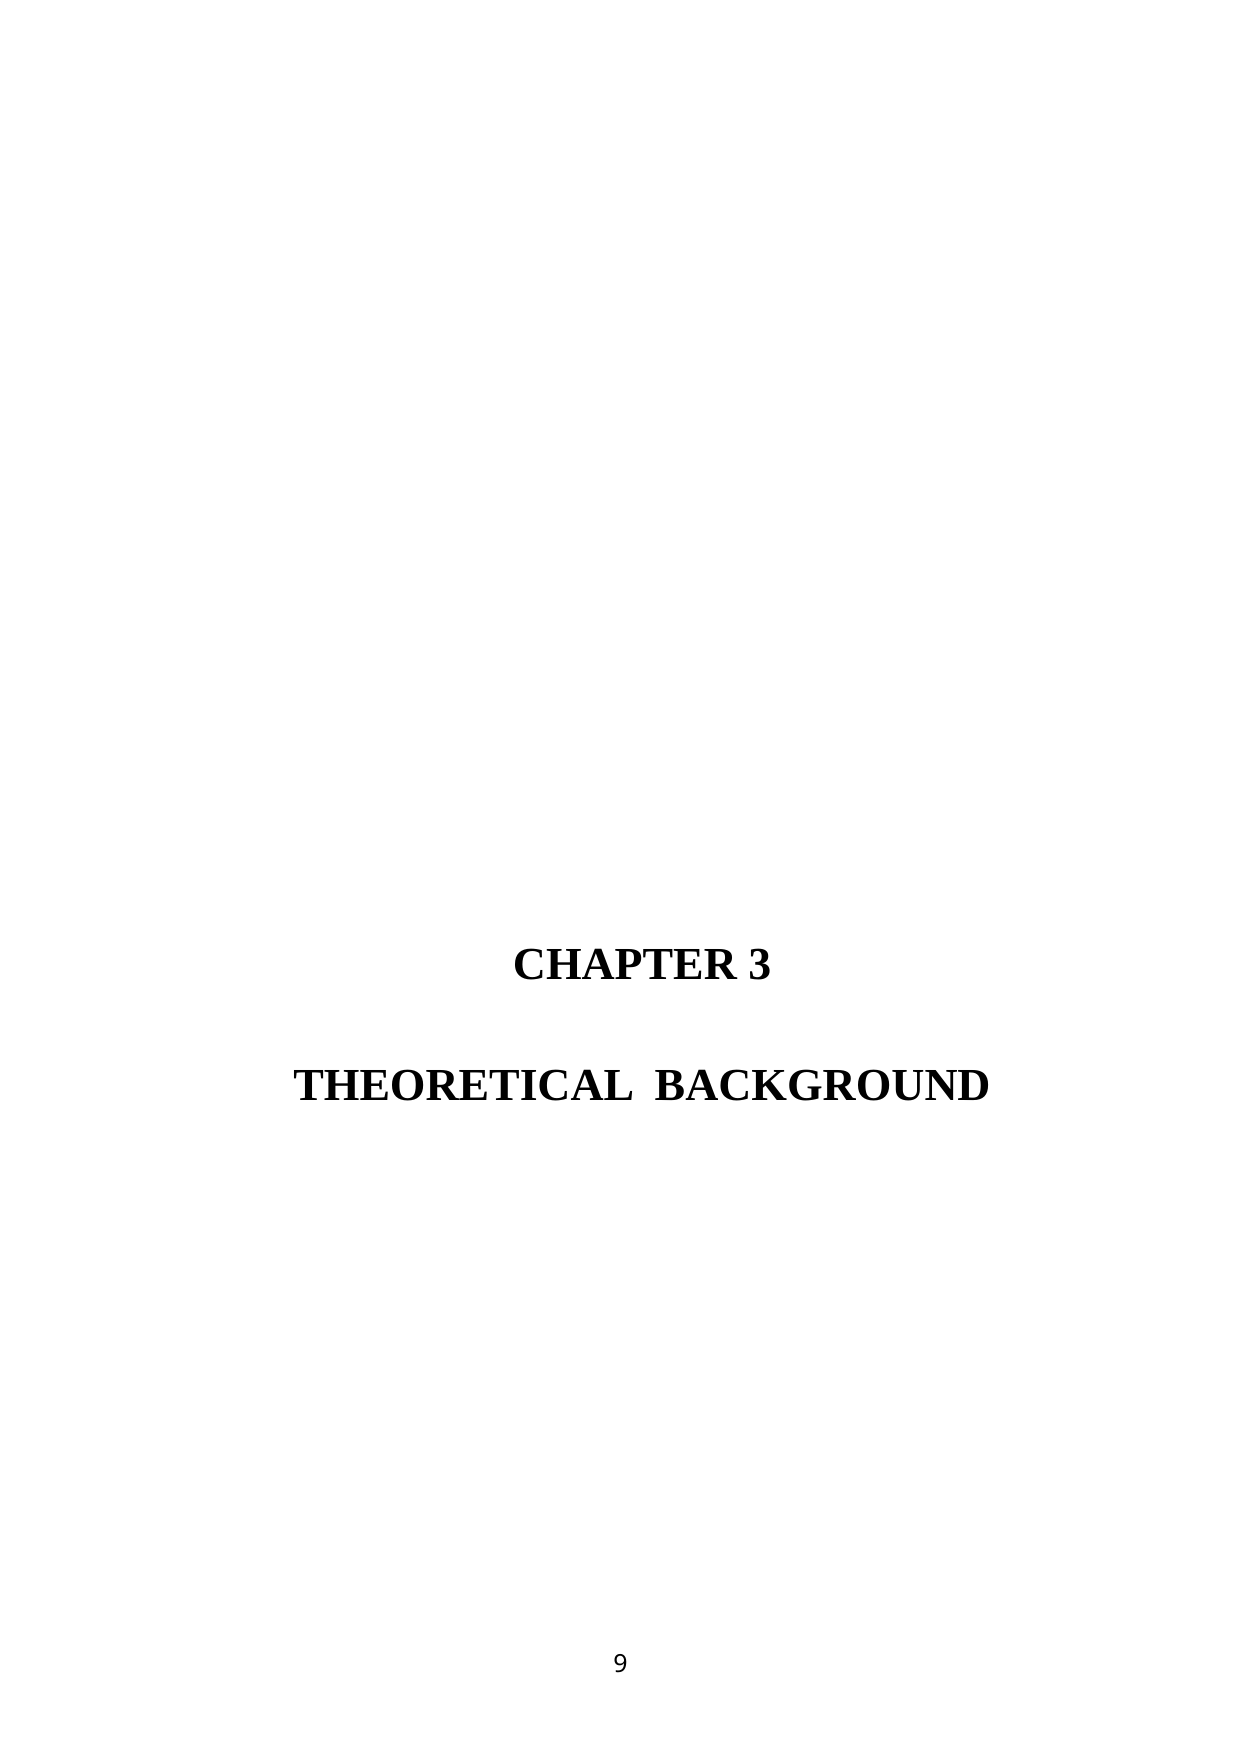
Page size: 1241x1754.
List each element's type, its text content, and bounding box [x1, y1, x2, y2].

list THEORETICAL BACKGROUND [194, 1058, 1090, 1111]
list CHAPTER 3 [194, 937, 1090, 989]
